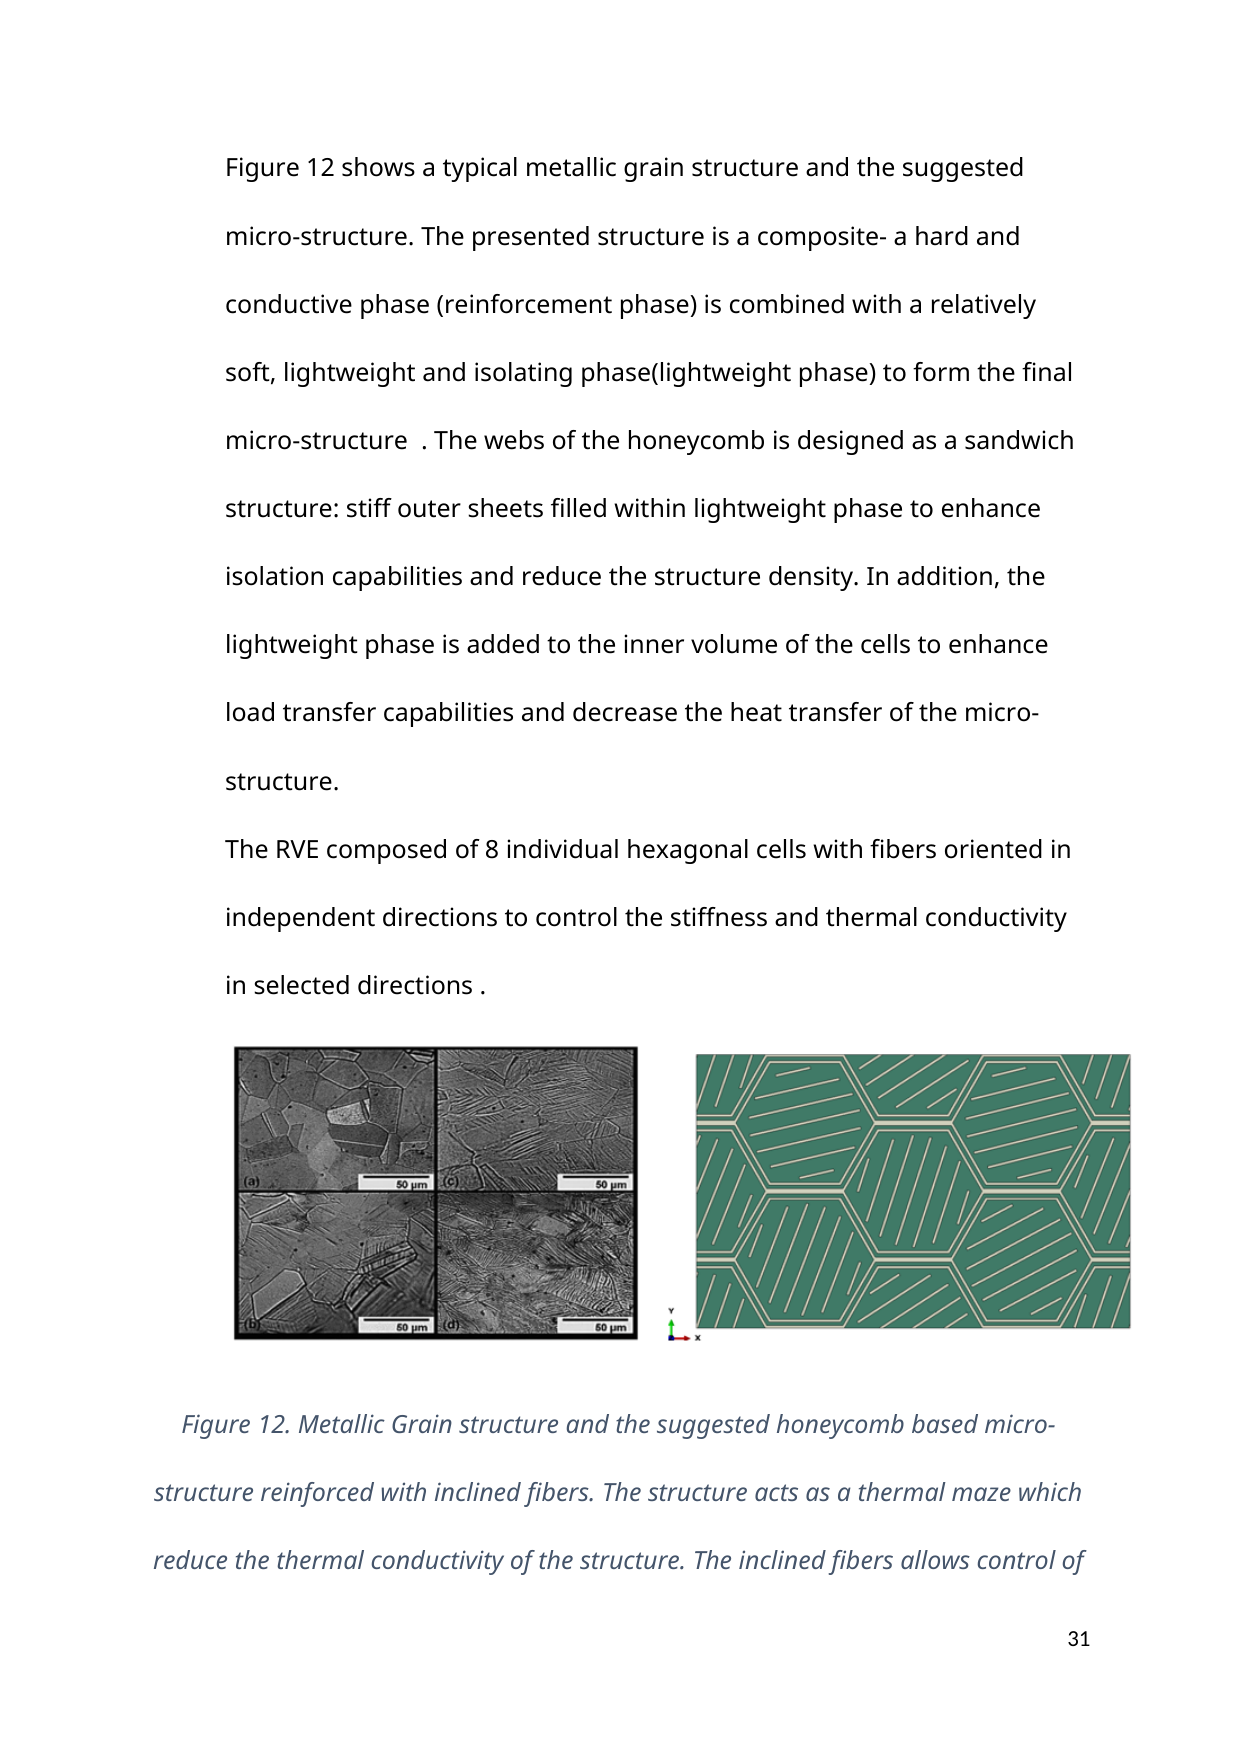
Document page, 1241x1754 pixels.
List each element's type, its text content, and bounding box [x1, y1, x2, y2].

picture [225, 1035, 1166, 1362]
list The RVE composed of 8 individual hexagonal cells with fibers oriented in independent directions to control the stiffness and thermal conductivity in selected directions . [225, 831, 1090, 1002]
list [225, 150, 1090, 797]
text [150, 1406, 1090, 1577]
